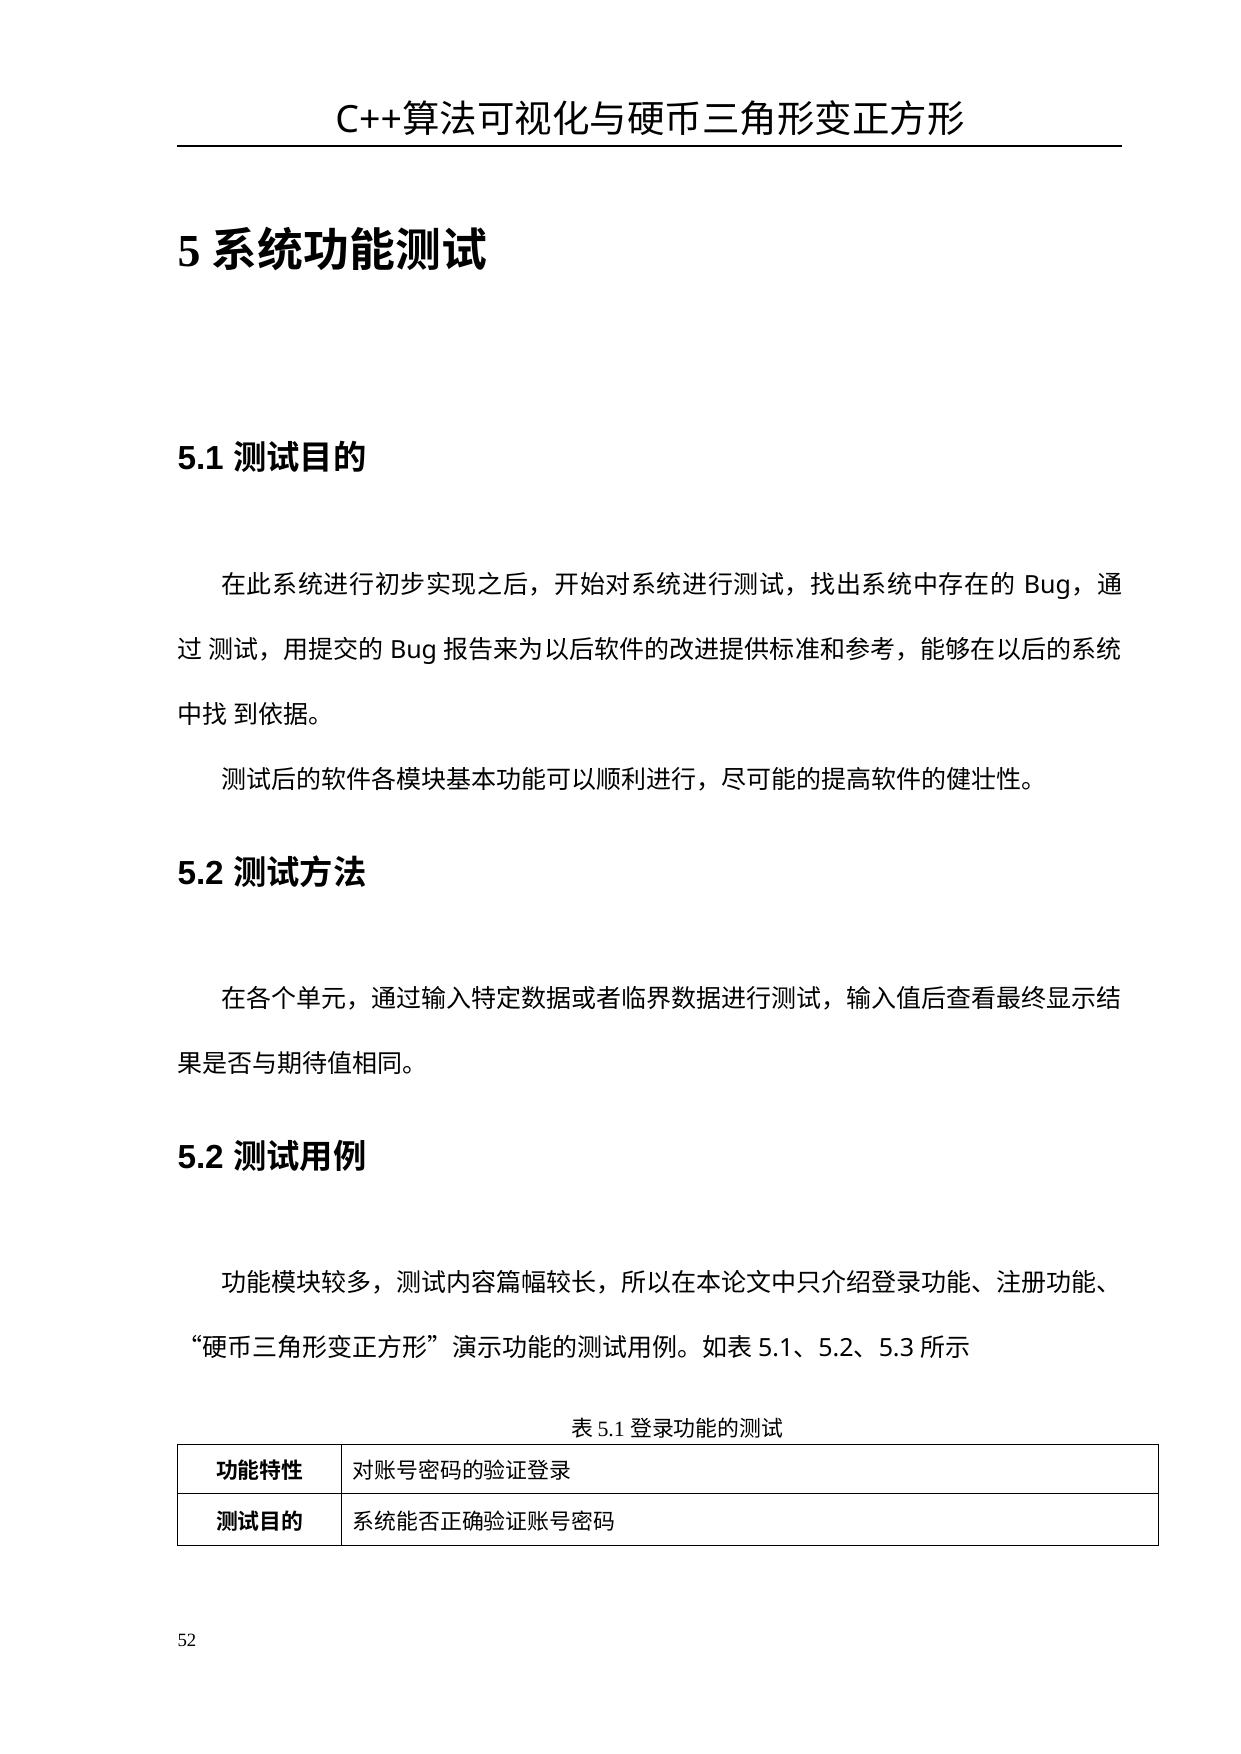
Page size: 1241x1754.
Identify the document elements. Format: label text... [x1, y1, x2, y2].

table_cell 系统能否正确验证账号密码 [342, 1494, 1158, 1545]
text 在此系统进行初步实现之后，开始对系统进行测试，找出系统中存在的 Bug，通过 测试，用提交的 Bug 报告来为以后软件的改进提供标准和参考，能够在以后的系统中找 到依据。 [177, 550, 1122, 745]
subtitle 5.1 测试目的 [177, 423, 1122, 488]
table_header 对账号密码的验证登录 [342, 1445, 1158, 1493]
text 功能模块较多，测试内容篇幅较长，所以在本论文中只介绍登录功能、注册功能、 “硬币三角形变正方形”演示功能的测试用例。如表 5.1、5.2、5.3 所示 [177, 1248, 1122, 1378]
table_header 功能特性 [178, 1445, 341, 1493]
text 在各个单元，通过输入特定数据或者临界数据进行测试，输入值后查看最终显示结 果是否与期待值相同。 [177, 964, 1122, 1094]
table_cell 测试目的 [178, 1494, 341, 1545]
subtitle 5.2 测试用例 [177, 1121, 1122, 1186]
text 表5.1 登录功能的测试 [177, 1411, 1122, 1443]
text 测试后的软件各模块基本功能可以顺利进行，尽可能的提高软件的健壮性。 [177, 745, 1122, 810]
subtitle 5 系统功能测试 [177, 197, 1122, 295]
subtitle 5.2 测试方法 [177, 837, 1122, 902]
